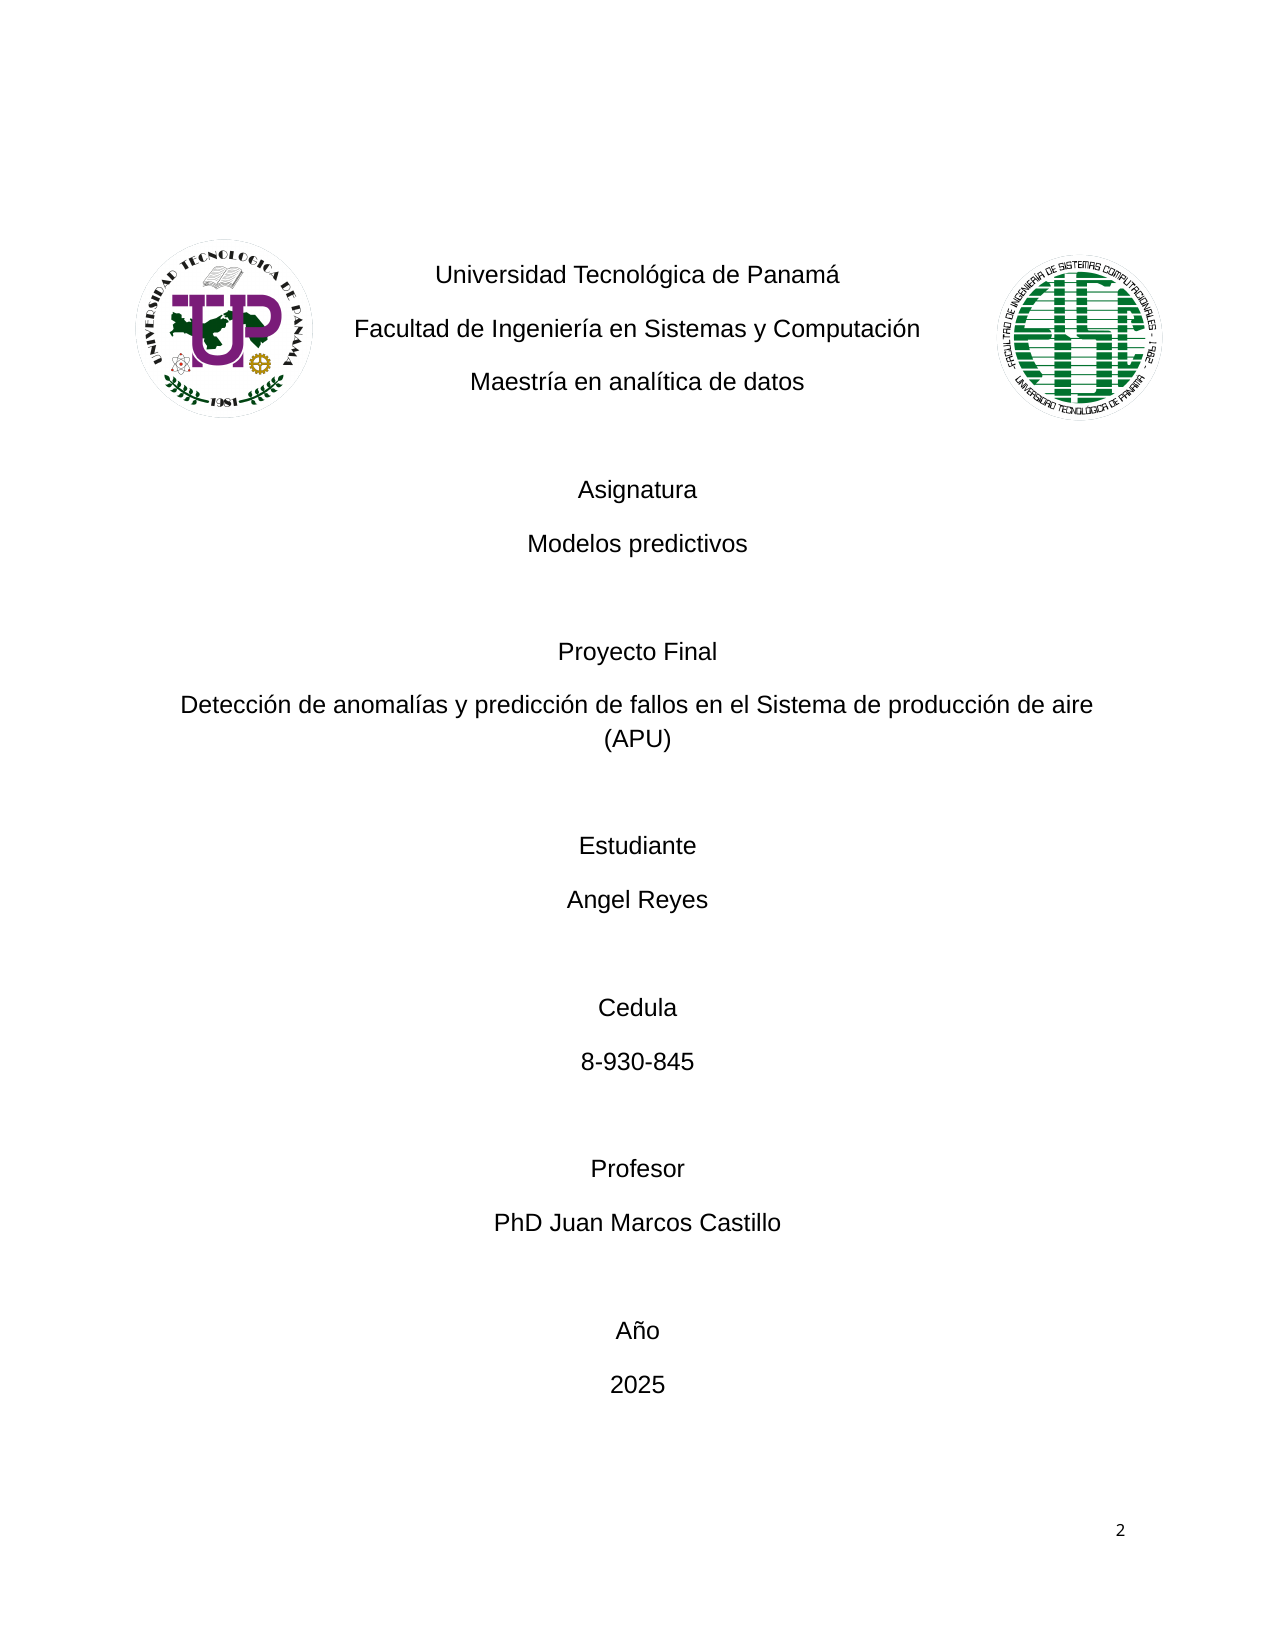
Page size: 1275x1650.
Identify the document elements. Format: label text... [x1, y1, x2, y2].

text Proyecto Final [150, 637, 1125, 665]
text Estudiante [150, 831, 1125, 860]
text Maestría en analítica de datos [318, 367, 985, 396]
text Universidad Tecnológica de Panamá [318, 260, 985, 288]
text 2025 [150, 1370, 1125, 1398]
text Asignatura [150, 475, 1125, 504]
text Facultad de Ingeniería en Sistemas y Computación [318, 313, 985, 342]
text Modelos predictivos [150, 529, 1125, 558]
text Detección de anomalías y predicción de fallos en el Sistema de producción de aire (APU) [150, 691, 1125, 752]
picture [985, 243, 1174, 432]
text PhD Juan Marcos Castillo [150, 1208, 1125, 1237]
picture [130, 234, 318, 423]
text 8-930-845 [150, 1047, 1125, 1075]
text Angel Reyes [150, 885, 1125, 914]
text Año [150, 1316, 1125, 1345]
text Profesor [150, 1154, 1125, 1183]
text Cedula [150, 993, 1125, 1022]
